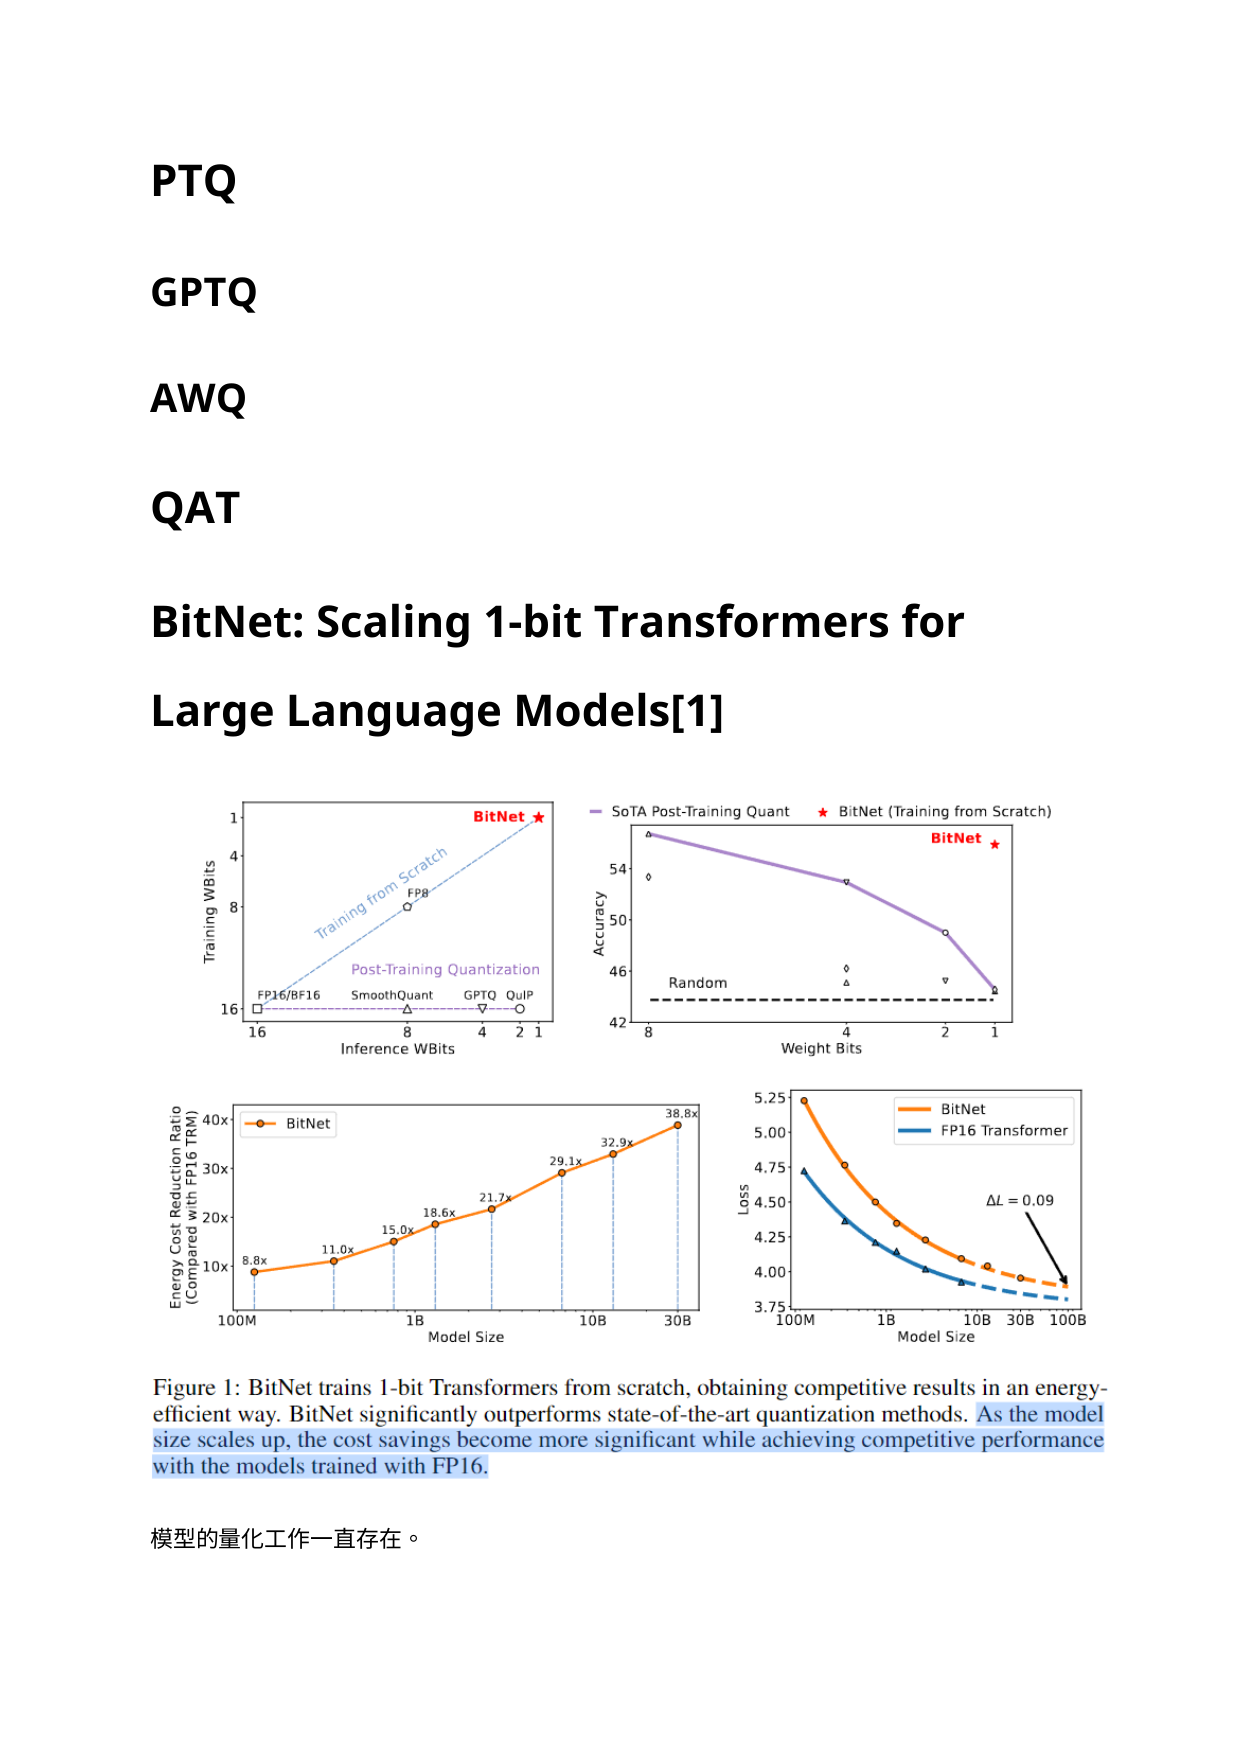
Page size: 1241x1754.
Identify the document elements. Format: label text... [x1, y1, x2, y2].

subtitle BitNet: Scaling 1-bit Transformers for Large Language Models[1] [150, 591, 1090, 739]
subtitle GPTQ [150, 264, 1090, 318]
picture [150, 794, 1109, 1483]
subtitle QAT [150, 476, 1090, 536]
subtitle PTQ [150, 150, 1090, 209]
subtitle AWQ [150, 370, 1090, 424]
text 模型的量化工作一直存在。 [150, 1523, 1090, 1554]
